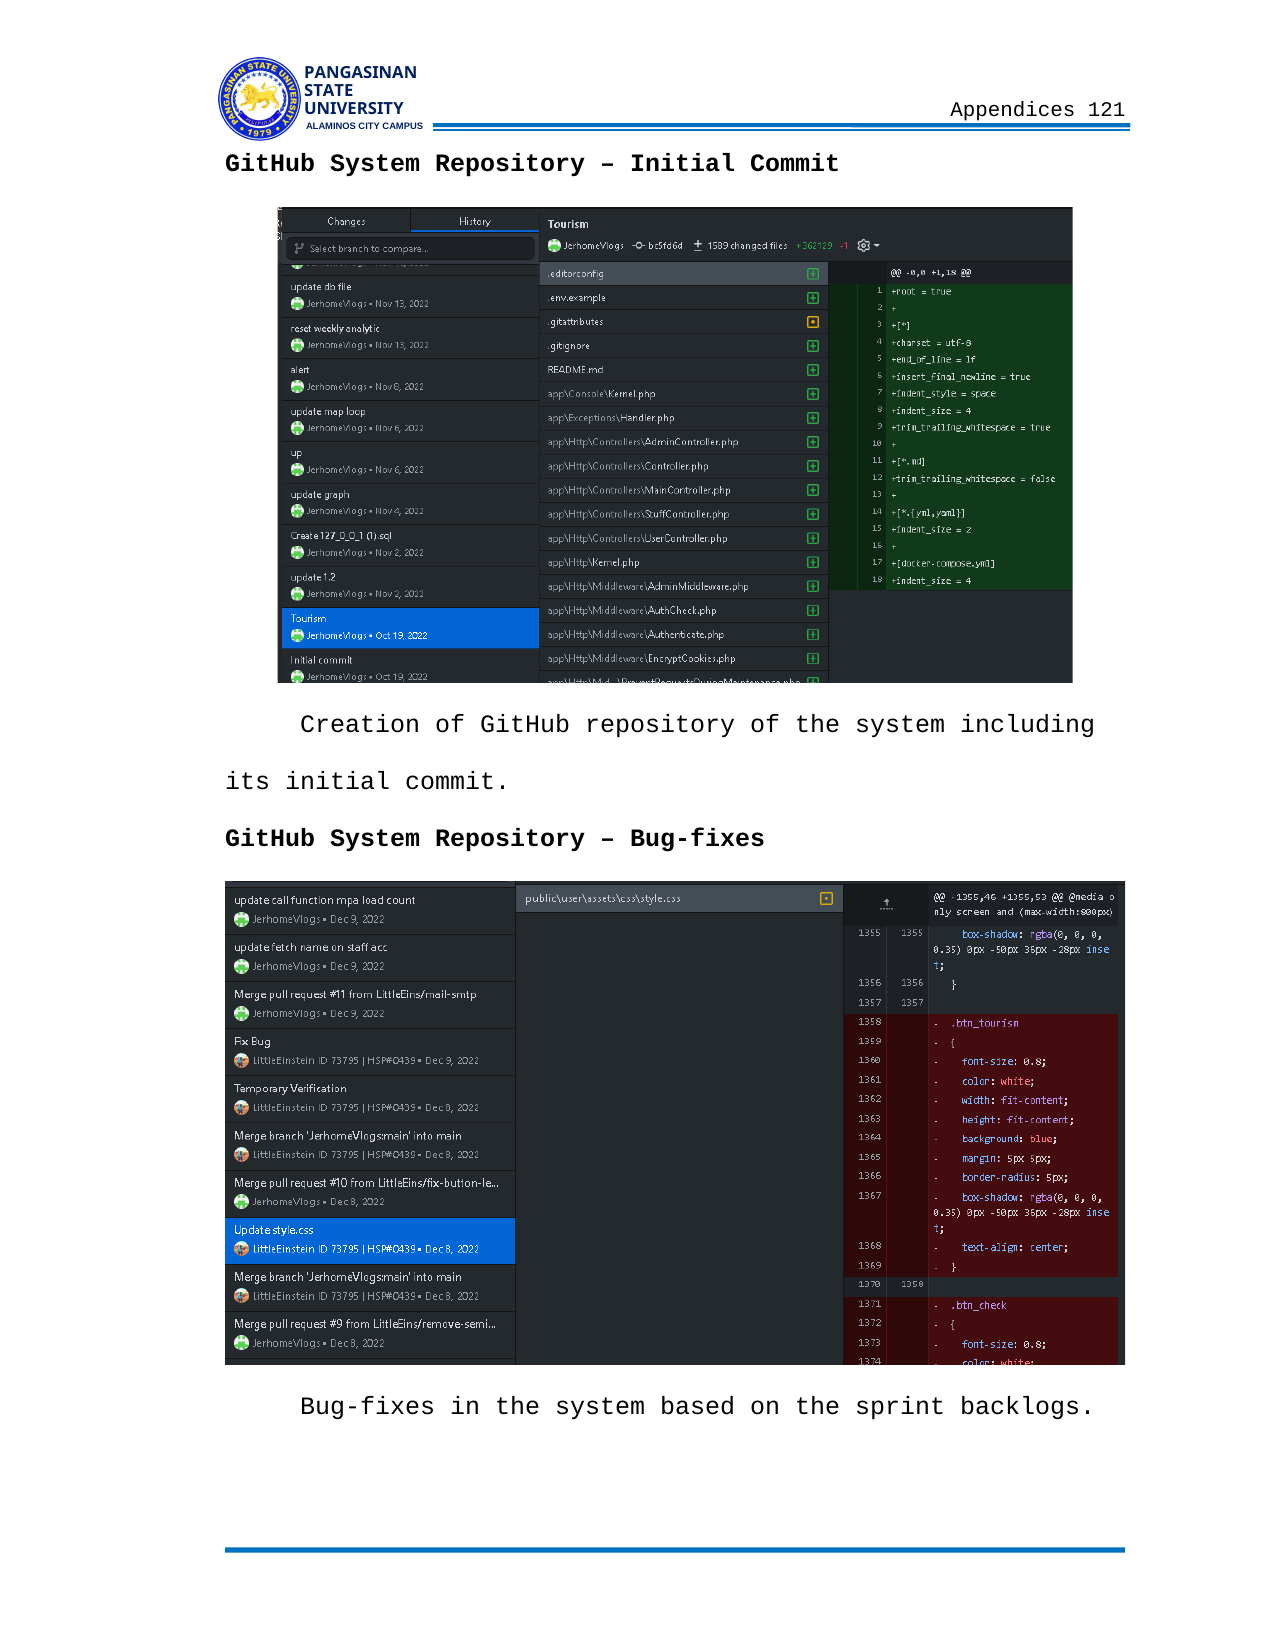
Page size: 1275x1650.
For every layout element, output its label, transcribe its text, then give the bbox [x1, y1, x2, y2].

text GitHub System Repository – Bug-fixes [225, 825, 1125, 853]
text GitHub System Repository – Initial Commit [225, 151, 1125, 179]
text Creation of GitHub repository of the system including its initial commit. [225, 712, 1125, 797]
picture [225, 881, 1125, 1365]
picture [218, 57, 301, 141]
text Bug-fixes in the system based on the sprint backlogs. [225, 1393, 1125, 1422]
picture [277, 207, 1073, 683]
